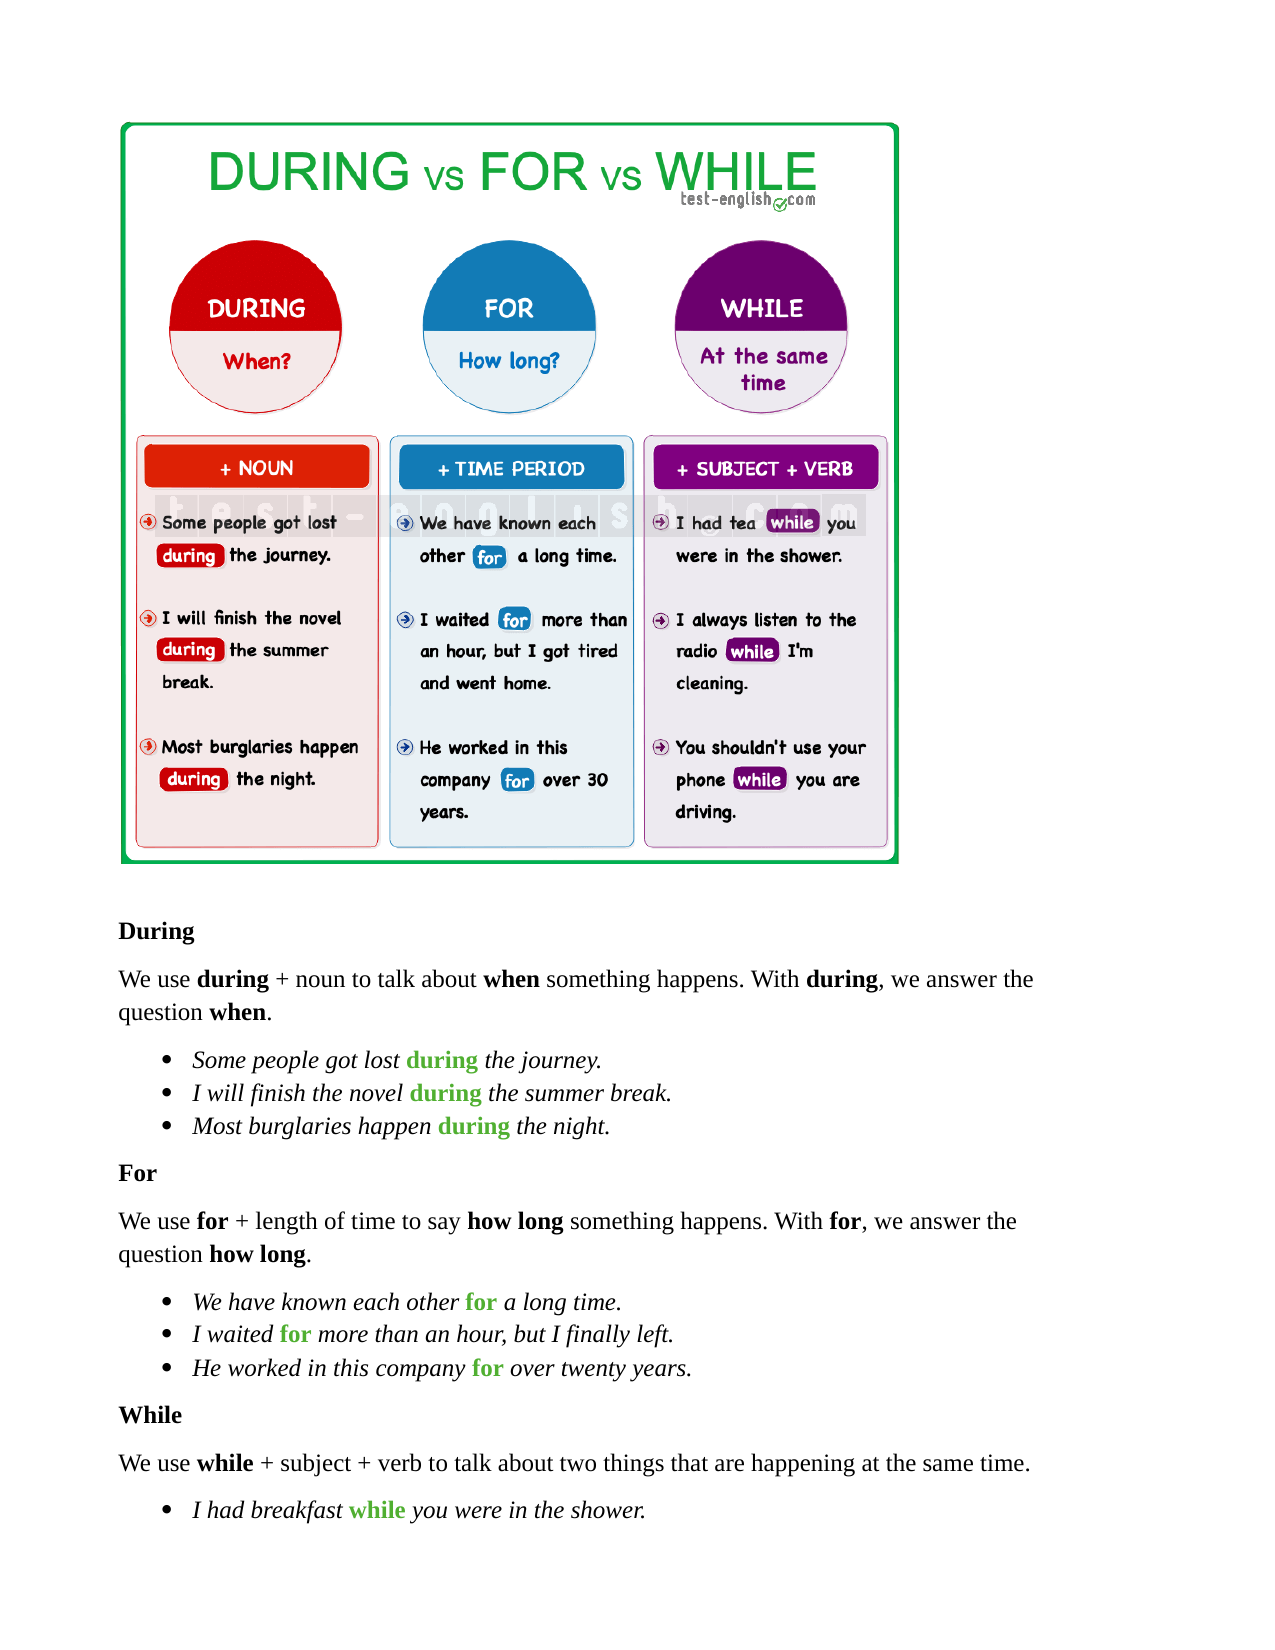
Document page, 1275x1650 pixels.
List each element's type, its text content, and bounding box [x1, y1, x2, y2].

subtitle For [118, 1158, 1157, 1187]
list He worked in this company for over twenty years. [162, 1353, 1157, 1381]
list Most burglaries happen during the night. [162, 1111, 1157, 1139]
picture [118, 118, 900, 864]
text We use for + length of time to say how long something happens. With for, we answer the question how long. [118, 1206, 1157, 1268]
list I will finish the novel during the summer break. [162, 1078, 1157, 1106]
text We use during + noun to talk about when something happens. With during, we answer the question when. [118, 964, 1157, 1026]
list We have known each other for a long time. [162, 1287, 1157, 1315]
subtitle During [118, 916, 1157, 945]
list Some people got lost during the journey. [162, 1045, 1157, 1073]
list I waited for more than an hour, but I finally left. [162, 1319, 1157, 1348]
text We use while + subject + verb to talk about two things that are happening at the same time. [118, 1448, 1157, 1477]
list I had breakfast while you were in the shower. [162, 1495, 1157, 1524]
subtitle While [118, 1400, 1157, 1429]
